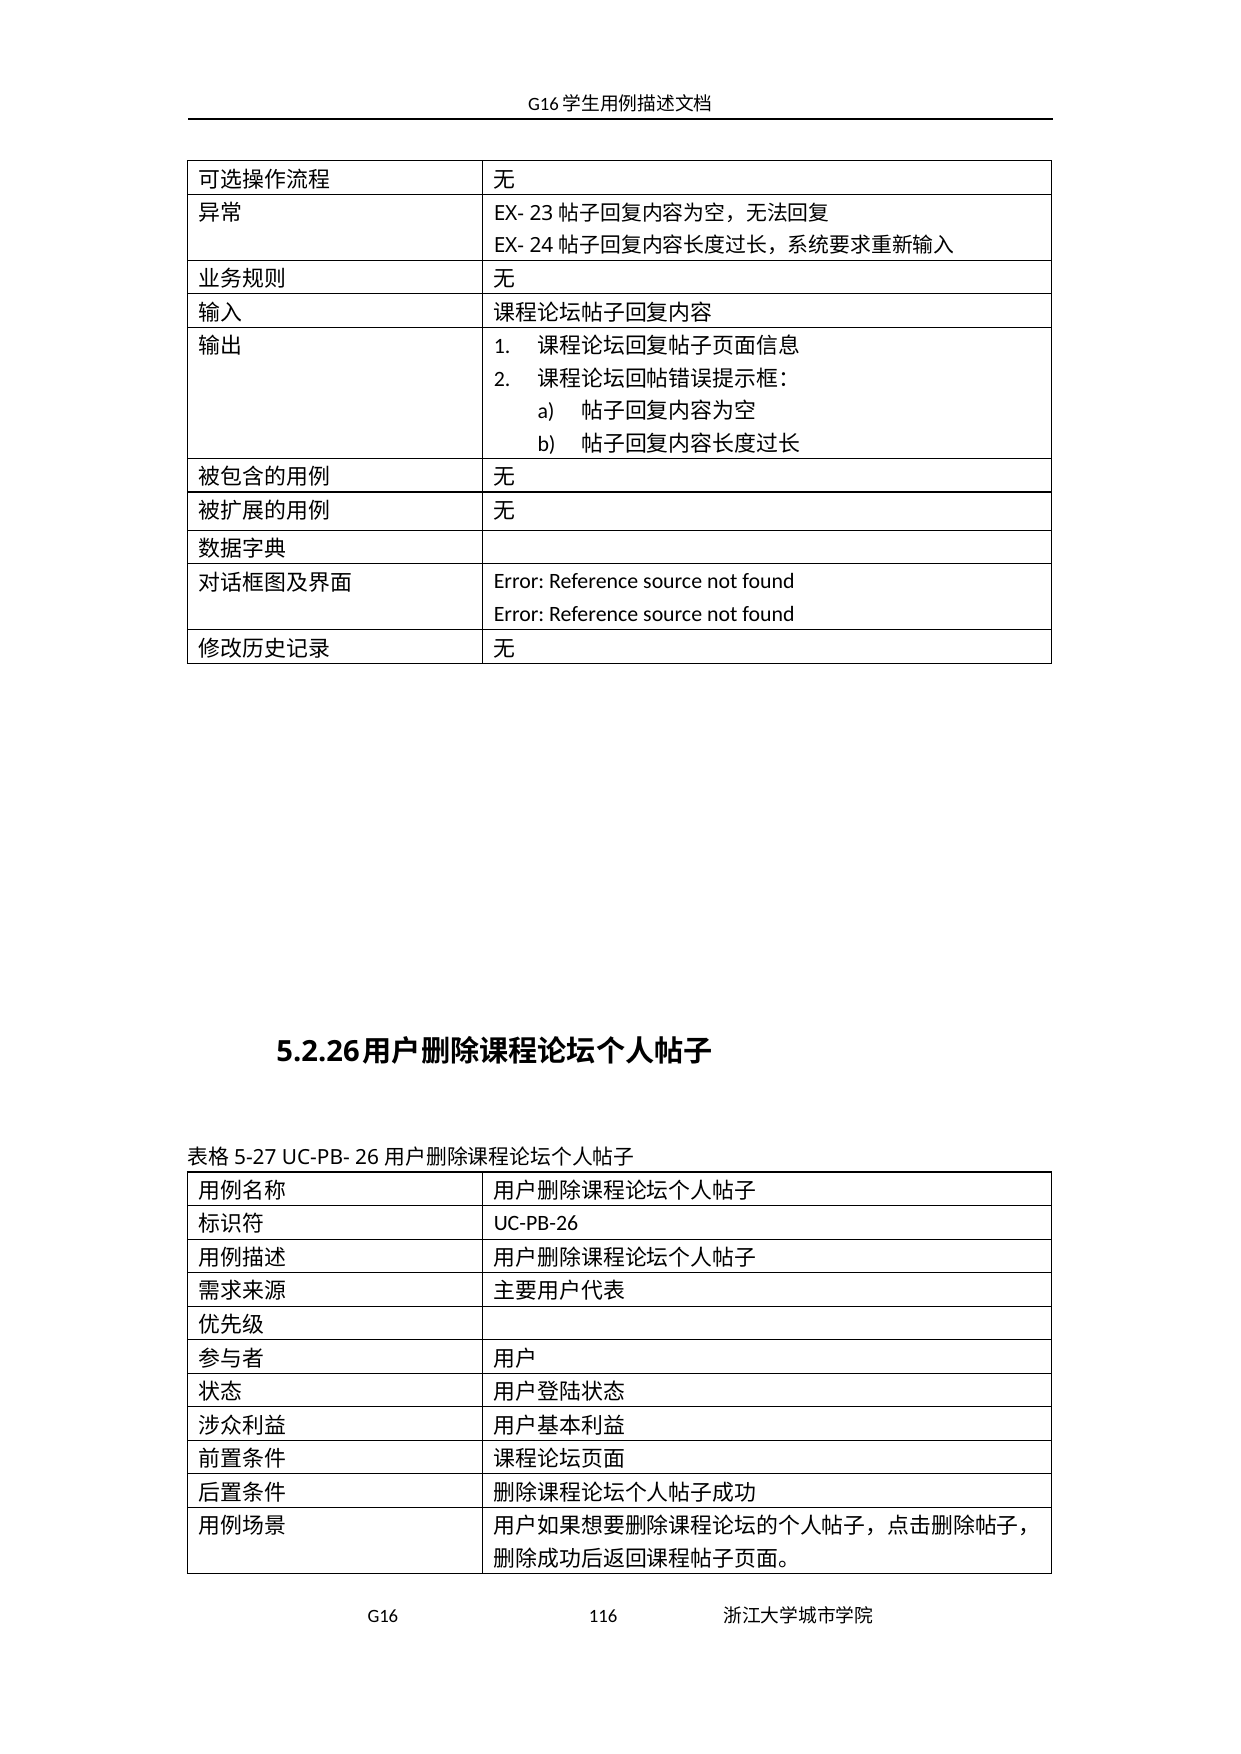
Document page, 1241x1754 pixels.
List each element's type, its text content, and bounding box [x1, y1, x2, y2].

table_cell 数据字典 [188, 531, 482, 563]
table_cell 参与者 [188, 1340, 482, 1373]
table_cell 输出 [188, 328, 482, 458]
table_cell 业务规则 [188, 261, 482, 293]
table_cell 错误!未找到引用源。 错误!未找到引用源。 [483, 564, 1051, 629]
table_cell 可选操作流程 [188, 161, 482, 194]
table_cell 用户如果想要删除课程论坛的个人帖子，点击删除帖子，删除成功后返回课程帖子页面。 [483, 1508, 1051, 1573]
subtitle 用户删除课程论坛个人帖子 [276, 1016, 1053, 1081]
table_cell 被包含的用例 [188, 459, 482, 491]
table_cell 用例场景 [188, 1508, 482, 1573]
table_cell 前置条件 [188, 1441, 482, 1473]
table_cell 优先级 [188, 1307, 482, 1339]
table_cell 异常 [188, 195, 482, 260]
table_cell EX- 23 帖子回复内容为空，无法回复 EX- 24 帖子回复内容长度过长，系统要求重新输入 [483, 195, 1051, 260]
table_cell 删除课程论坛个人帖子成功 [483, 1474, 1051, 1507]
table_cell 输入 [188, 294, 482, 327]
table_cell 状态 [188, 1374, 482, 1406]
table_cell 用户基本利益 [483, 1407, 1051, 1440]
table_cell 对话框图及界面 [188, 564, 482, 629]
table_cell 用例描述 [188, 1240, 482, 1272]
table_cell 主要用户代表 [483, 1273, 1051, 1306]
table_cell 无 [483, 161, 1051, 194]
table_cell 无 [483, 493, 1051, 530]
table_header 用例名称 [188, 1173, 482, 1205]
table_cell 修改历史记录 [188, 630, 482, 663]
table_cell 无 [483, 261, 1051, 293]
table_cell 用户删除课程论坛个人帖子 [483, 1240, 1051, 1272]
table_cell 需求来源 [188, 1273, 482, 1306]
table_cell 无 [483, 459, 1051, 491]
table_cell 涉众利益 [188, 1407, 482, 1440]
table_cell 用户 [483, 1340, 1051, 1373]
table_header 用户删除课程论坛个人帖子 [483, 1173, 1051, 1205]
table_cell 课程论坛回复帖子页面信息 课程论坛回帖错误提示框： 帖子回复内容为空 帖子回复内容长度过长 [483, 328, 1051, 458]
table_cell 课程论坛页面 [483, 1441, 1051, 1473]
table_cell 标识符 [188, 1206, 482, 1238]
table_cell UC-PB-26 [483, 1206, 1051, 1238]
table_cell 被扩展的用例 [188, 493, 482, 530]
table_cell 后置条件 [188, 1474, 482, 1507]
table_cell [483, 1307, 1051, 1339]
table_cell 无 [483, 630, 1051, 663]
table_cell 课程论坛帖子回复内容 [483, 294, 1051, 327]
table_cell [483, 531, 1051, 563]
table_cell 用户登陆状态 [483, 1374, 1051, 1406]
